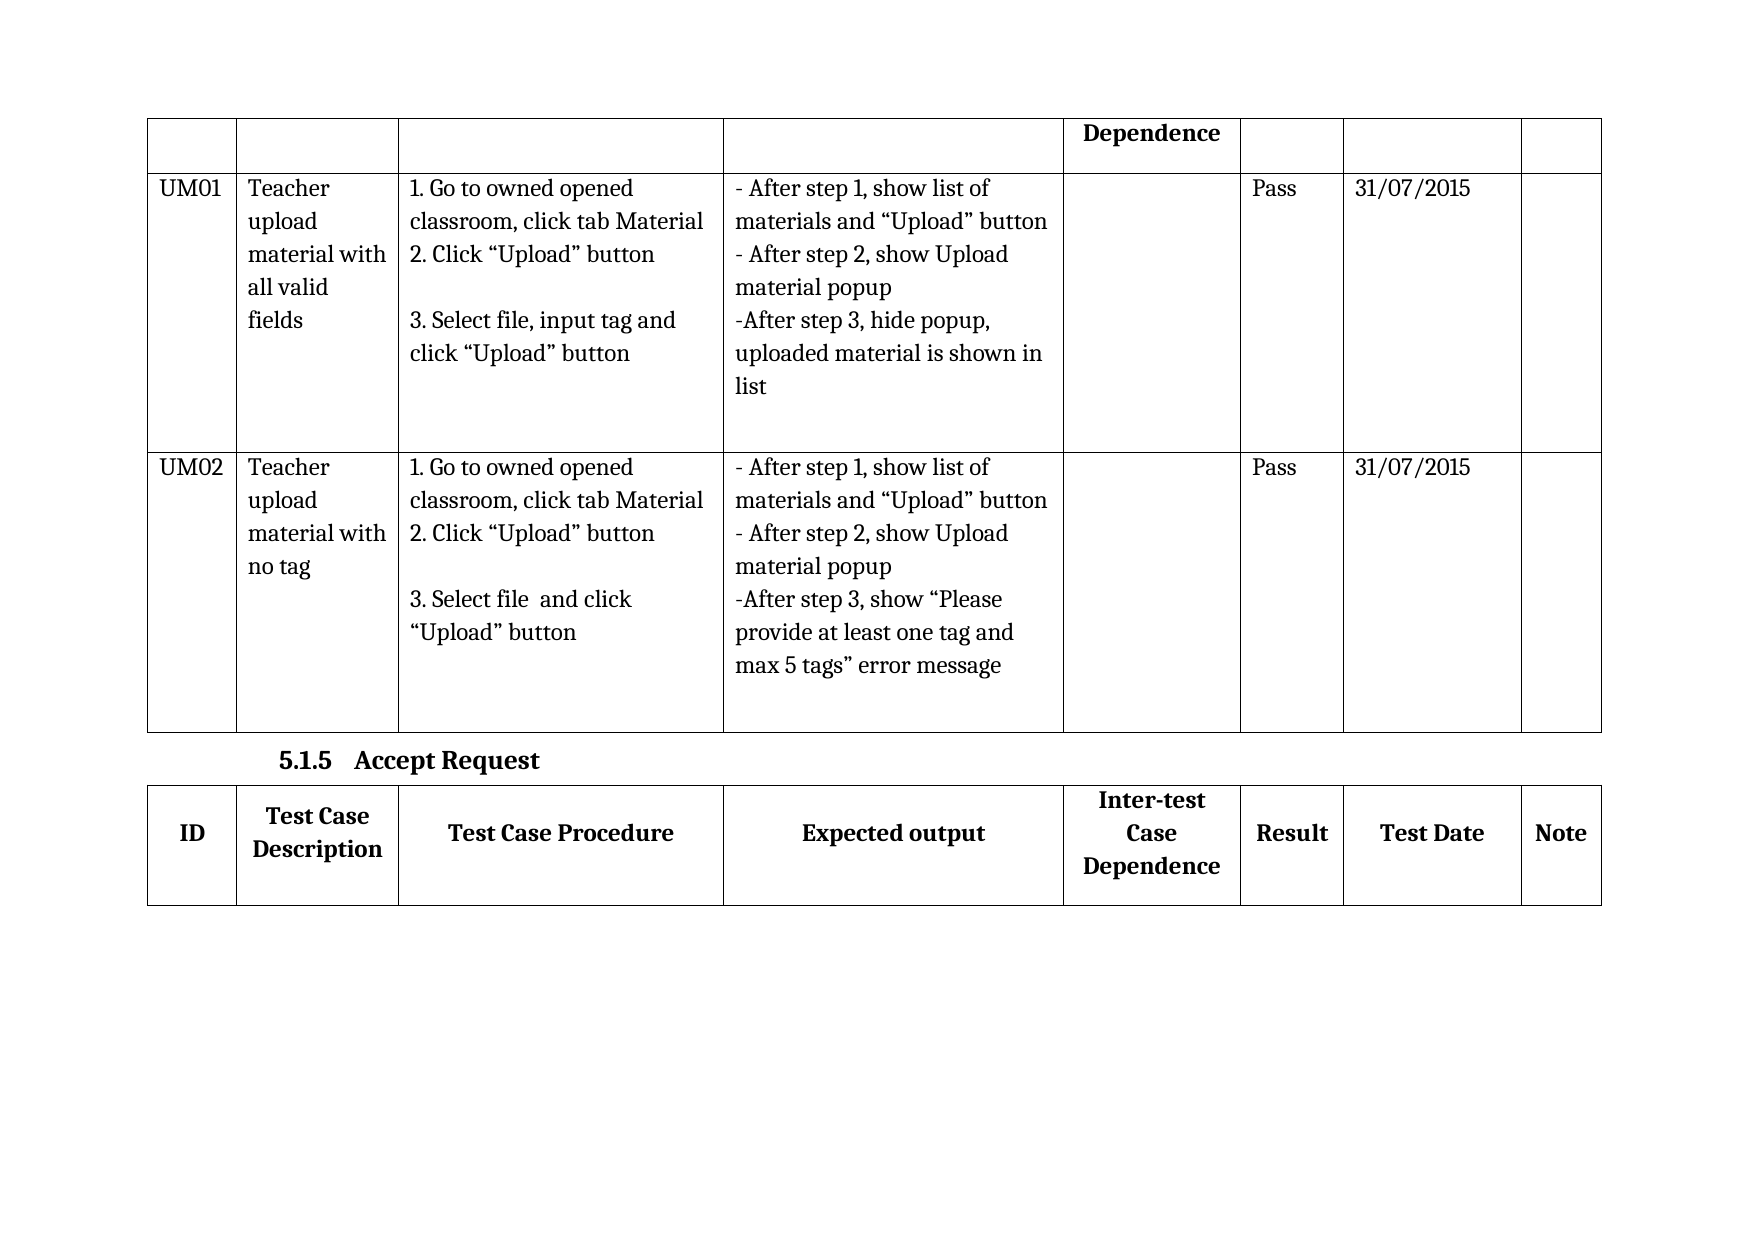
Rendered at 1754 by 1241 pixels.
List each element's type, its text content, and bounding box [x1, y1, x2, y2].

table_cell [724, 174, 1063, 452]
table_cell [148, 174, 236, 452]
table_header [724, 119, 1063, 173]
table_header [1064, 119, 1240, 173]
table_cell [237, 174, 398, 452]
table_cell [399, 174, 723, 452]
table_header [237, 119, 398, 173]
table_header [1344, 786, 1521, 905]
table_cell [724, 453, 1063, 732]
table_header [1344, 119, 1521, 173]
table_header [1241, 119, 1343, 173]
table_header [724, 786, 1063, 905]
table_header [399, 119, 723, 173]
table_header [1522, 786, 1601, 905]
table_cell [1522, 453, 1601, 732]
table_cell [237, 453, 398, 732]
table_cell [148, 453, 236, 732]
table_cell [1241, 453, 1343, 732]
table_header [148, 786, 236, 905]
subtitle Accept Request [279, 745, 1606, 776]
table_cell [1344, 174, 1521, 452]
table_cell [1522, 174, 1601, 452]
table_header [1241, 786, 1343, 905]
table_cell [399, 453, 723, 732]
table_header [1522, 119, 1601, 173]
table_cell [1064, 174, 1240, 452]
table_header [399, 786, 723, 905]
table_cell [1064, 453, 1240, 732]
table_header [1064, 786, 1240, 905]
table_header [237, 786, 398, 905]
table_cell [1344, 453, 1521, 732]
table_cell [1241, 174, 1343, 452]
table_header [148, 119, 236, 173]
